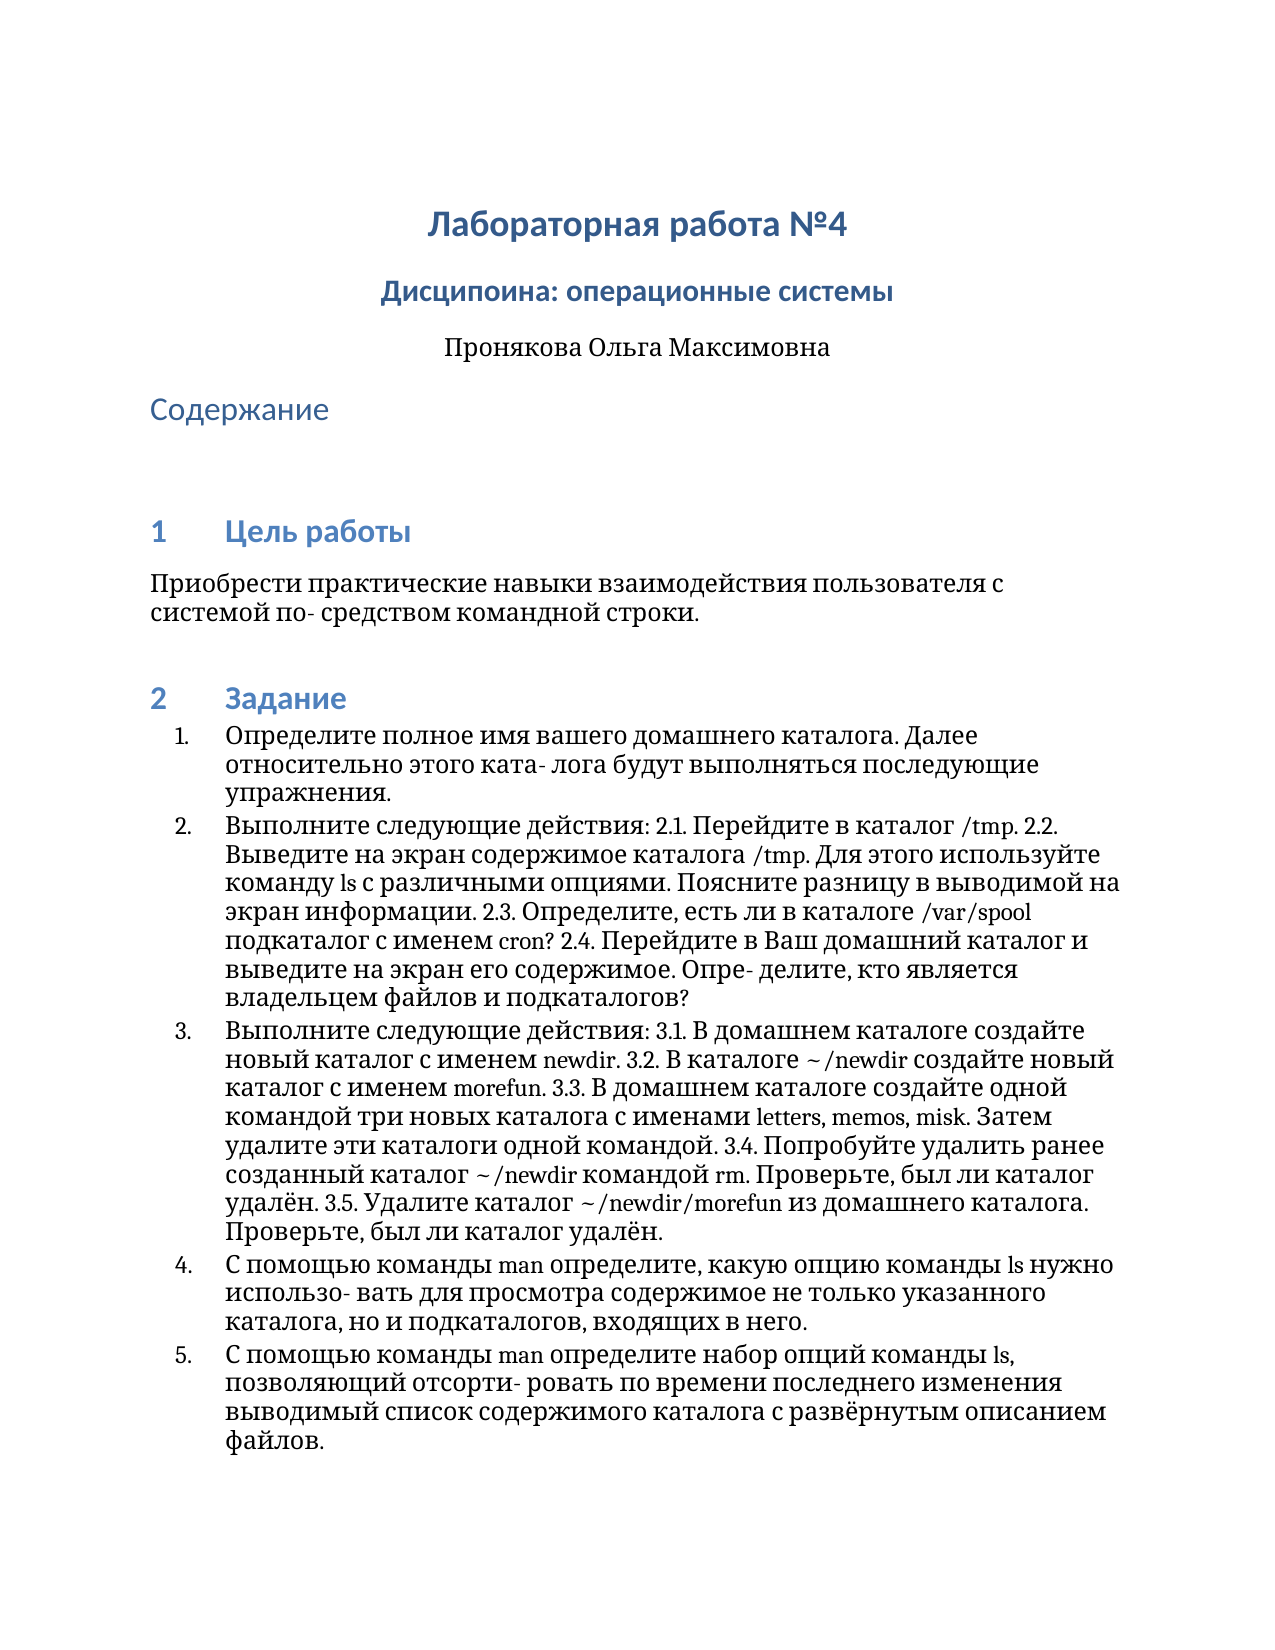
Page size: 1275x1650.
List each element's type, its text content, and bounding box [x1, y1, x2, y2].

list С помощью команды man определите, какую опцию команды ls нужно использо- вать для просмотра содержимое не только указанного каталога, но и подкаталогов, входящих в него. [175, 1251, 1125, 1337]
list Определите полное имя вашего домашнего каталога. Далее относительно этого ката- лога будут выполняться последующие упражнения. [175, 722, 1125, 808]
list Выполните следующие действия: 3.1. В домашнем каталоге создайте новый каталог с именем newdir. 3.2. В каталоге ~/newdir создайте новый каталог с именем morefun. 3.3. В домашнем каталоге создайте одной командой три новых каталога с именами letters, memos, misk. Затем удалите эти каталоги одной командой. 3.4. Попробуйте удалить ранее созданный каталог ~/newdir командой rm. Проверьте, был ли каталог удалён. 3.5. Удалите каталог ~/newdir/morefun из домашнего каталога. Проверьте, был ли каталог удалён. [175, 1017, 1125, 1247]
text Пронякова Ольга Максимовна [150, 334, 1125, 363]
subtitle 1 Цель работы [150, 510, 1125, 551]
list Выполните следующие действия: 2.1. Перейдите в каталог /tmp. 2.2. Выведите на экран содержимое каталога /tmp. Для этого используйте команду ls с различными опциями. Поясните разницу в выводимой на экран информации. 2.3. Определите, есть ли в каталоге /var/spool подкаталог с именем cron? 2.4. Перейдите в Ваш домашний каталог и выведите на экран его содержимое. Опре- делите, кто является владельцем файлов и подкаталогов? [175, 812, 1125, 1013]
title Лабораторная работа №4 [150, 200, 1125, 246]
subtitle 2 Задание [150, 677, 1125, 718]
list С помощью команды man определите набор опций команды ls, позволяющий отсорти- ровать по времени последнего изменения выводимый список содержимого каталога с развёрнутым описанием файлов. [175, 1341, 1125, 1456]
subtitle Дисципоина: операционные системы [150, 271, 1125, 309]
text Приобрести практические навыки взаимодействия пользователя с системой по- средством командной строки. [150, 570, 1125, 627]
